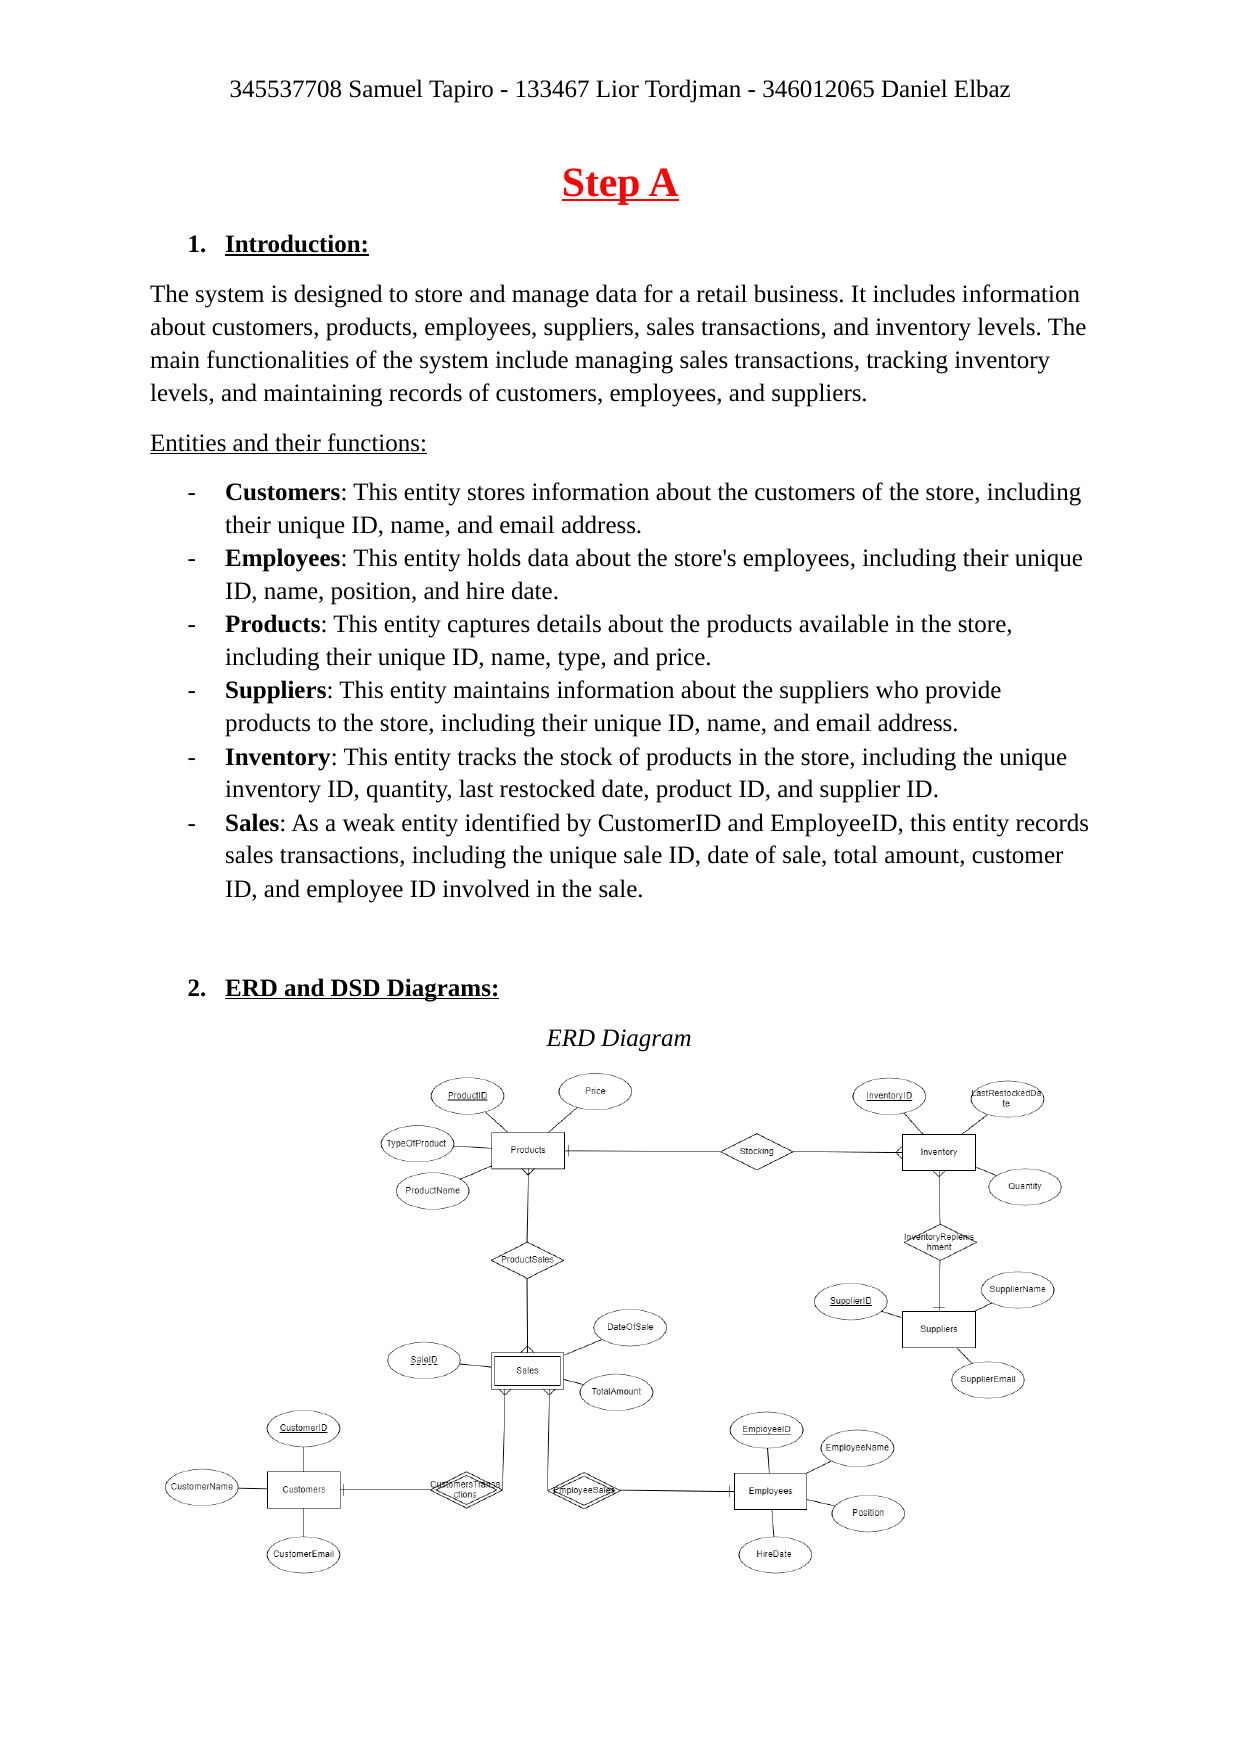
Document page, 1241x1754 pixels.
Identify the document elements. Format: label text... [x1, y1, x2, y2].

list Employees: This entity holds data about the store's employees, including their unique ID, name, position, and hire date. [187, 543, 1090, 605]
text Entities and their functions: [150, 428, 1090, 456]
text The system is designed to store and manage data for a retail business. It includes information about customers, products, employees, suppliers, sales transactions, and inventory levels. The main functionalities of the system include managing sales transactions, tracking inventory levels, and maintaining records of customers, employees, and suppliers. [150, 279, 1090, 407]
list Customers: This entity stores information about the customers of the store, including their unique ID, name, and email address. [187, 477, 1090, 539]
list Introduction: [187, 229, 1090, 258]
text Step A [150, 157, 1090, 205]
list Inventory: This entity tracks the stock of products in the store, including the unique inventory ID, quantity, last restocked date, product ID, and supplier ID. [187, 742, 1090, 803]
list Suppliers: This entity maintains information about the suppliers who provide products to the store, including their unique ID, name, and email address. [187, 676, 1090, 737]
list Products: This entity captures details about the products available in the store, including their unique ID, name, type, and price. [187, 609, 1090, 671]
text ERD Diagram [150, 1023, 1090, 1051]
picture [150, 1072, 1090, 1585]
list ERD and DSD Diagrams: [187, 973, 1090, 1002]
list Sales: As a weak entity identified by CustomerID and EmployeeID, this entity records sales transactions, including the unique sale ID, date of sale, total amount, customer ID, and employee ID involved in the sale. [187, 808, 1090, 902]
